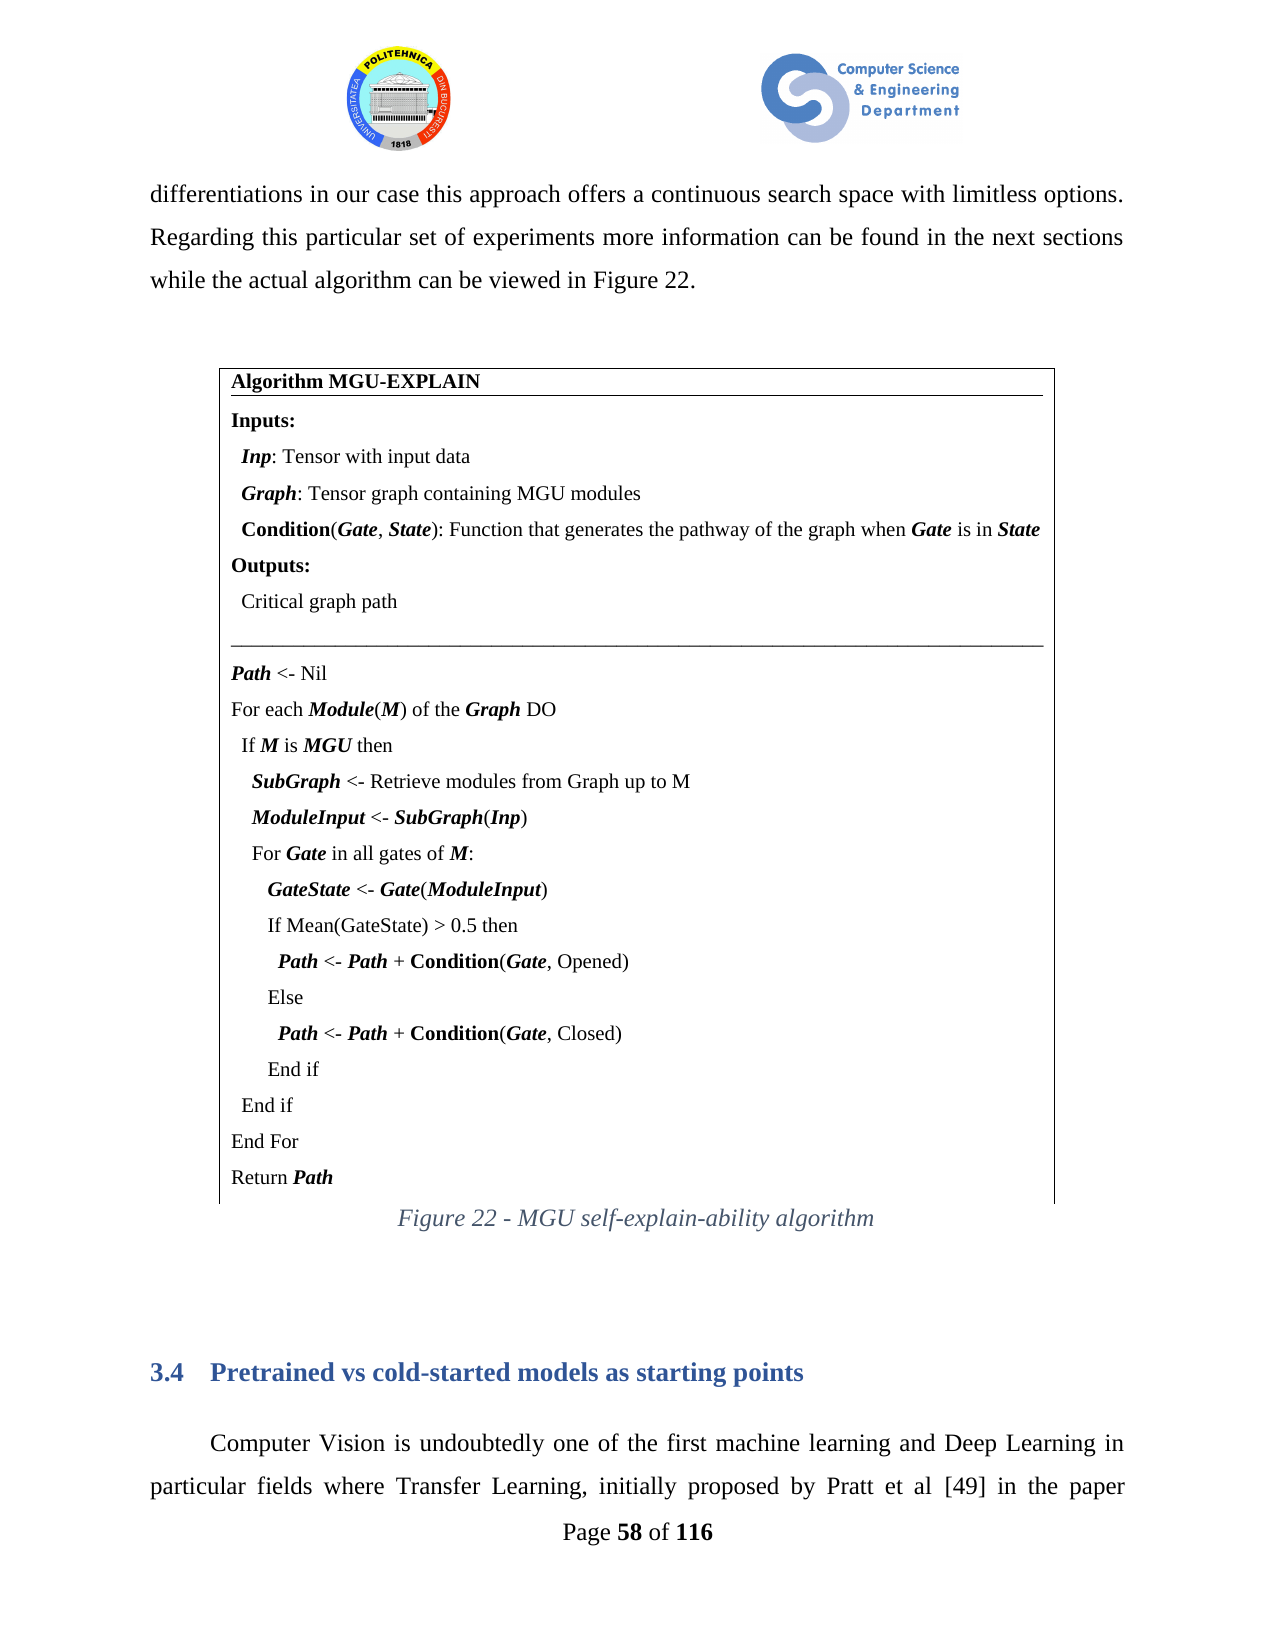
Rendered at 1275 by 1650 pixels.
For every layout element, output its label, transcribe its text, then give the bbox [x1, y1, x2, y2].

subtitle Pretrained vs cold-started models as starting points [150, 1356, 1125, 1387]
picture [346, 46, 451, 151]
picture [760, 53, 963, 144]
